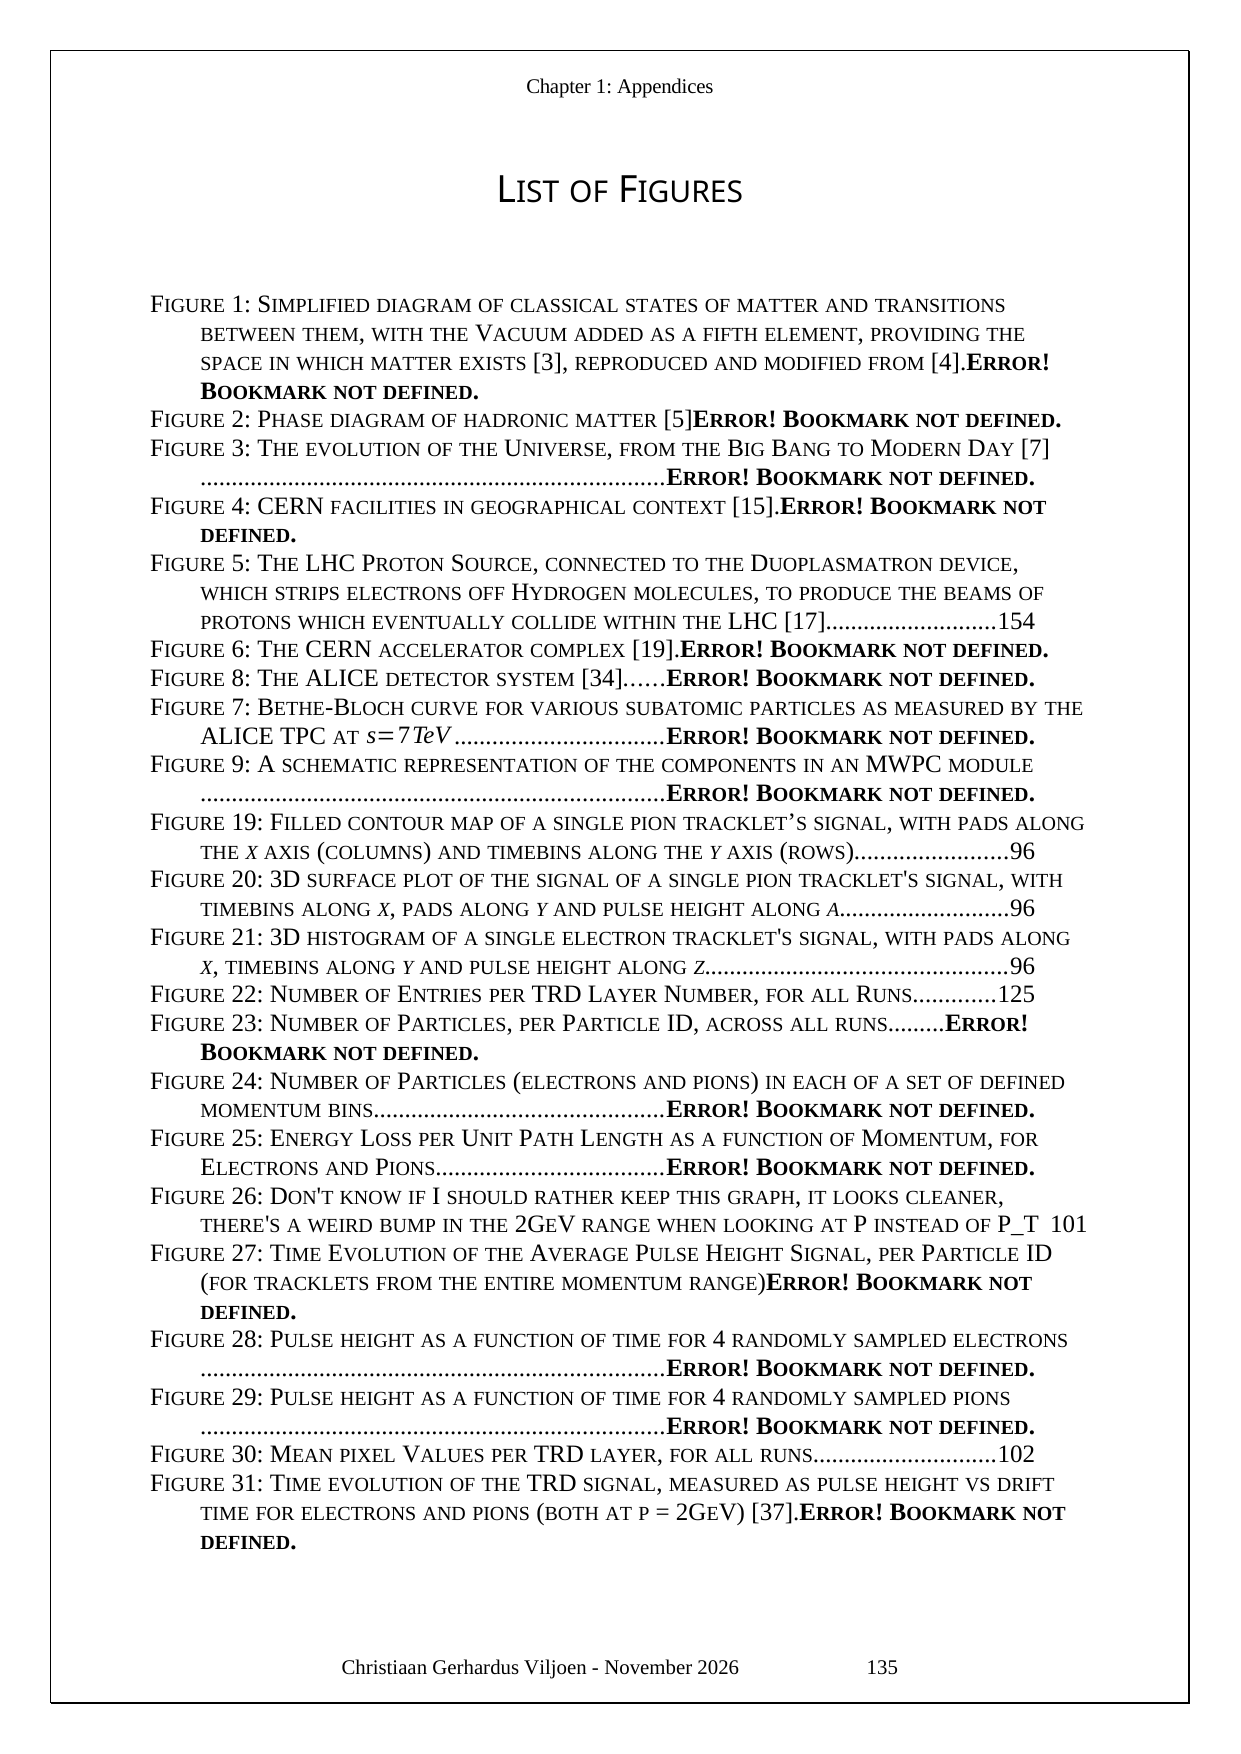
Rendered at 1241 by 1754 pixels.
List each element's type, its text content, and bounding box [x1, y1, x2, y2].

text Figure 23: Number of Particles, per Particle ID, across all runs Error! Bookmark not defined. [150, 1008, 1089, 1066]
text Figure 26: Don't know if I should rather keep this graph, it looks cleaner, there's a weird bump in the 2GeV range when looking at P instead of P_T 101 [150, 1181, 1089, 1238]
text Figure 4: CERN facilities in geographical context [15]. Error! Bookmark not defined. [150, 491, 1089, 548]
text Figure 27: Time Evolution of the Average Pulse Height Signal, per Particle ID (for tracklets from the entire momentum range) Error! Bookmark not defined. [150, 1238, 1089, 1324]
text Figure 29: Pulse height as a function of time for 4 randomly sampled pions Error! Bookmark not defined. [150, 1382, 1089, 1439]
text Figure 20: 3D surface plot of the signal of a single pion tracklet's signal, with timebins along x, pads along y and pulse height along a. 96 [150, 864, 1089, 922]
text Figure 25: Energy Loss per Unit Path Length as a function of Momentum, for Electrons and Pions Error! Bookmark not defined. [150, 1123, 1089, 1181]
text Figure 28: Pulse height as a function of time for 4 randomly sampled electrons Error! Bookmark not defined. [150, 1324, 1089, 1382]
text Figure 19: Filled contour map of a single pion tracklet’s signal, with pads along the x axis (columns) and timebins along the y axis (rows) 96 [150, 807, 1089, 864]
text Figure 8: The ALICE detector system [34] Error! Bookmark not defined. [150, 663, 1089, 692]
text Figure 9: A schematic representation of the components in an MWPC module Error! Bookmark not defined. [150, 749, 1089, 807]
text Figure 31: Time evolution of the TRD signal, measured as pulse height vs drift time for electrons and pions (both at p = 2GeV) [37]. Error! Bookmark not defined. [150, 1468, 1089, 1554]
text Figure 3: The evolution of the Universe, from the Big Bang to Modern Day [7] Error! Bookmark not defined. [150, 433, 1089, 491]
text Figure 5: The LHC Proton Source, connected to the Duoplasmatron device, which strips electrons off Hydrogen molecules, to produce the beams of protons which eventually collide within the LHC [17] 154 [150, 548, 1089, 634]
text Figure 21: 3D histogram of a single electron tracklet's signal, with pads along x, timebins along y and pulse height along z. 96 [150, 922, 1089, 979]
subtitle List of Figures [150, 162, 1089, 213]
text Figure 30: Mean pixel Values per TRD layer, for all runs 102 [150, 1439, 1089, 1468]
text Figure 6: The CERN accelerator complex [19]. Error! Bookmark not defined. [150, 634, 1089, 663]
text Figure 2: Phase diagram of hadronic matter [5] Error! Bookmark not defined. [150, 404, 1089, 433]
text Figure 7: Bethe-Bloch curve for various subatomic particles as measured by the ALICE TPC at Error! Bookmark not defined. [150, 692, 1089, 749]
text Figure 22: Number of Entries per TRD Layer Number, for all Runs 125 [150, 979, 1089, 1008]
text Figure 24: Number of Particles (electrons and pions) in each of a set of defined momentum bins Error! Bookmark not defined. [150, 1066, 1089, 1123]
text Figure 1: Simplified diagram of classical states of matter and transitions between them, with the Vacuum added as a fifth element, providing the space in which matter exists [3], reproduced and modified from [4]. Error! Bookmark not defined. [150, 289, 1089, 404]
